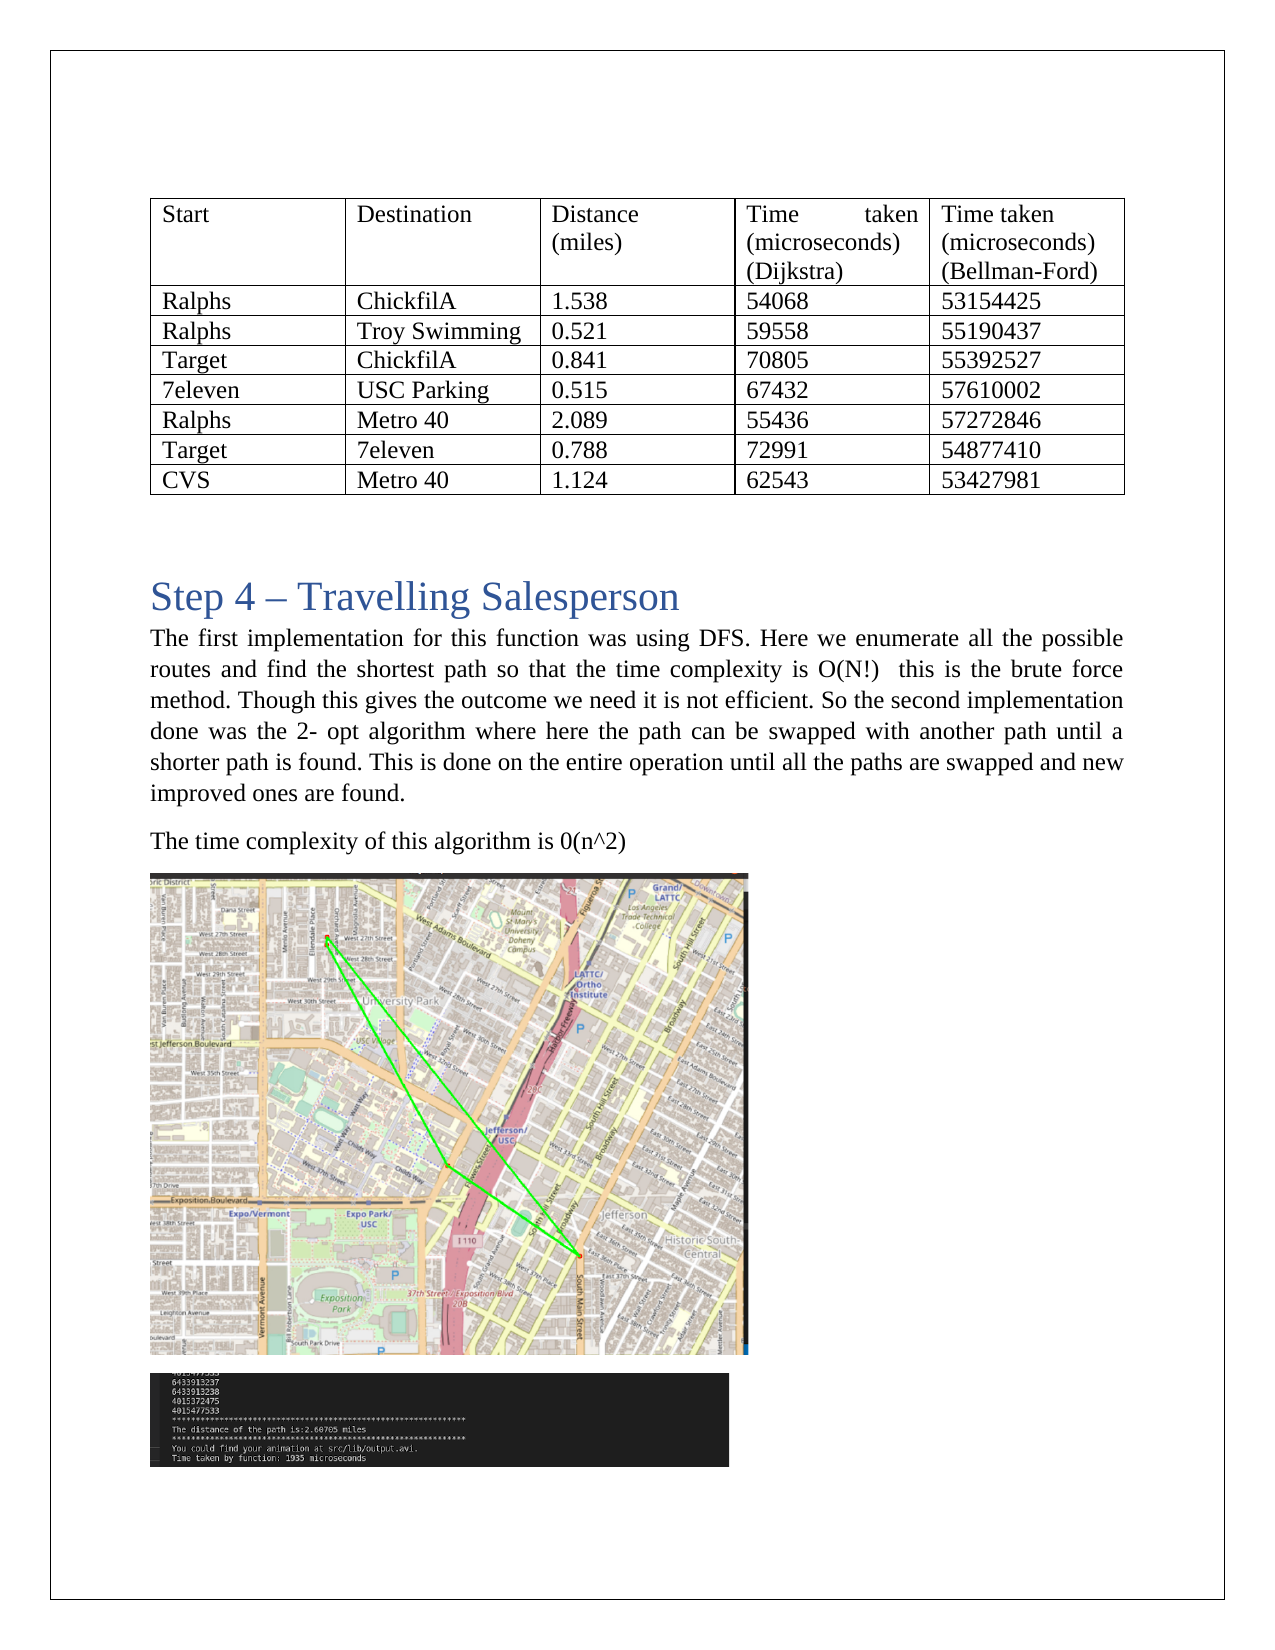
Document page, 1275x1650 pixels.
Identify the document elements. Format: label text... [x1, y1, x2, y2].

table_cell 55436 [736, 405, 929, 434]
table_cell 0.515 [541, 375, 734, 404]
table_cell Troy Swimming [346, 316, 540, 344]
table_cell 0.841 [541, 346, 734, 374]
table_cell 54877410 [930, 435, 1124, 464]
table_header Start [151, 199, 345, 285]
table_header Distance (miles) [541, 199, 734, 285]
table_cell 1.124 [541, 465, 734, 493]
table_cell ChickfilA [346, 346, 540, 374]
table_cell 7eleven [151, 375, 345, 404]
table_cell 53427981 [930, 465, 1124, 493]
table_cell 0.521 [541, 316, 734, 344]
table_cell Ralphs [151, 405, 345, 434]
table_cell 55392527 [930, 346, 1124, 374]
table_cell 72991 [736, 435, 929, 464]
table_cell USC Parking [346, 375, 540, 404]
table_cell 54068 [736, 286, 929, 315]
text The time complexity of this algorithm is 0(n^2) [150, 826, 1125, 854]
table_header Destination [346, 199, 540, 285]
table_cell 70805 [736, 346, 929, 374]
picture [150, 1373, 730, 1467]
text The first implementation for this function was using DFS. Here we enumerate all the possible routes and find the shortest path so that the time complexity is O(N!) this is the brute force method. Though this gives the outcome we need it is not efficient. So the second implementation done was the 2- opt algorithm where here the path can be swapped with another path until a shorter path is found. This is done on the entire operation until all the paths are swapped and new improved ones are found. [150, 623, 1125, 807]
table_cell 53154425 [930, 286, 1124, 315]
subtitle Step 4 – Travelling Salesperson [150, 571, 1125, 619]
table_cell Metro 40 [346, 405, 540, 434]
table_cell Target [151, 435, 345, 464]
table_cell 59558 [736, 316, 929, 344]
table_cell 57272846 [930, 405, 1124, 434]
table_header Time taken (microseconds) (Bellman-Ford) [930, 199, 1124, 285]
table_cell 62543 [736, 465, 929, 493]
picture [150, 873, 749, 1355]
table_cell 57610002 [930, 375, 1124, 404]
table_cell Ralphs [151, 286, 345, 315]
table_cell CVS [151, 465, 345, 493]
table_cell Metro 40 [346, 465, 540, 493]
table_cell 2.089 [541, 405, 734, 434]
table_cell Target [151, 346, 345, 374]
table_cell ChickfilA [346, 286, 540, 315]
table_cell 0.788 [541, 435, 734, 464]
table_header Time taken (microseconds) (Dijkstra) [736, 199, 929, 285]
table_cell Ralphs [151, 316, 345, 344]
table_cell 7eleven [346, 435, 540, 464]
table_cell 1.538 [541, 286, 734, 315]
table_cell 55190437 [930, 316, 1124, 344]
table_cell 67432 [736, 375, 929, 404]
